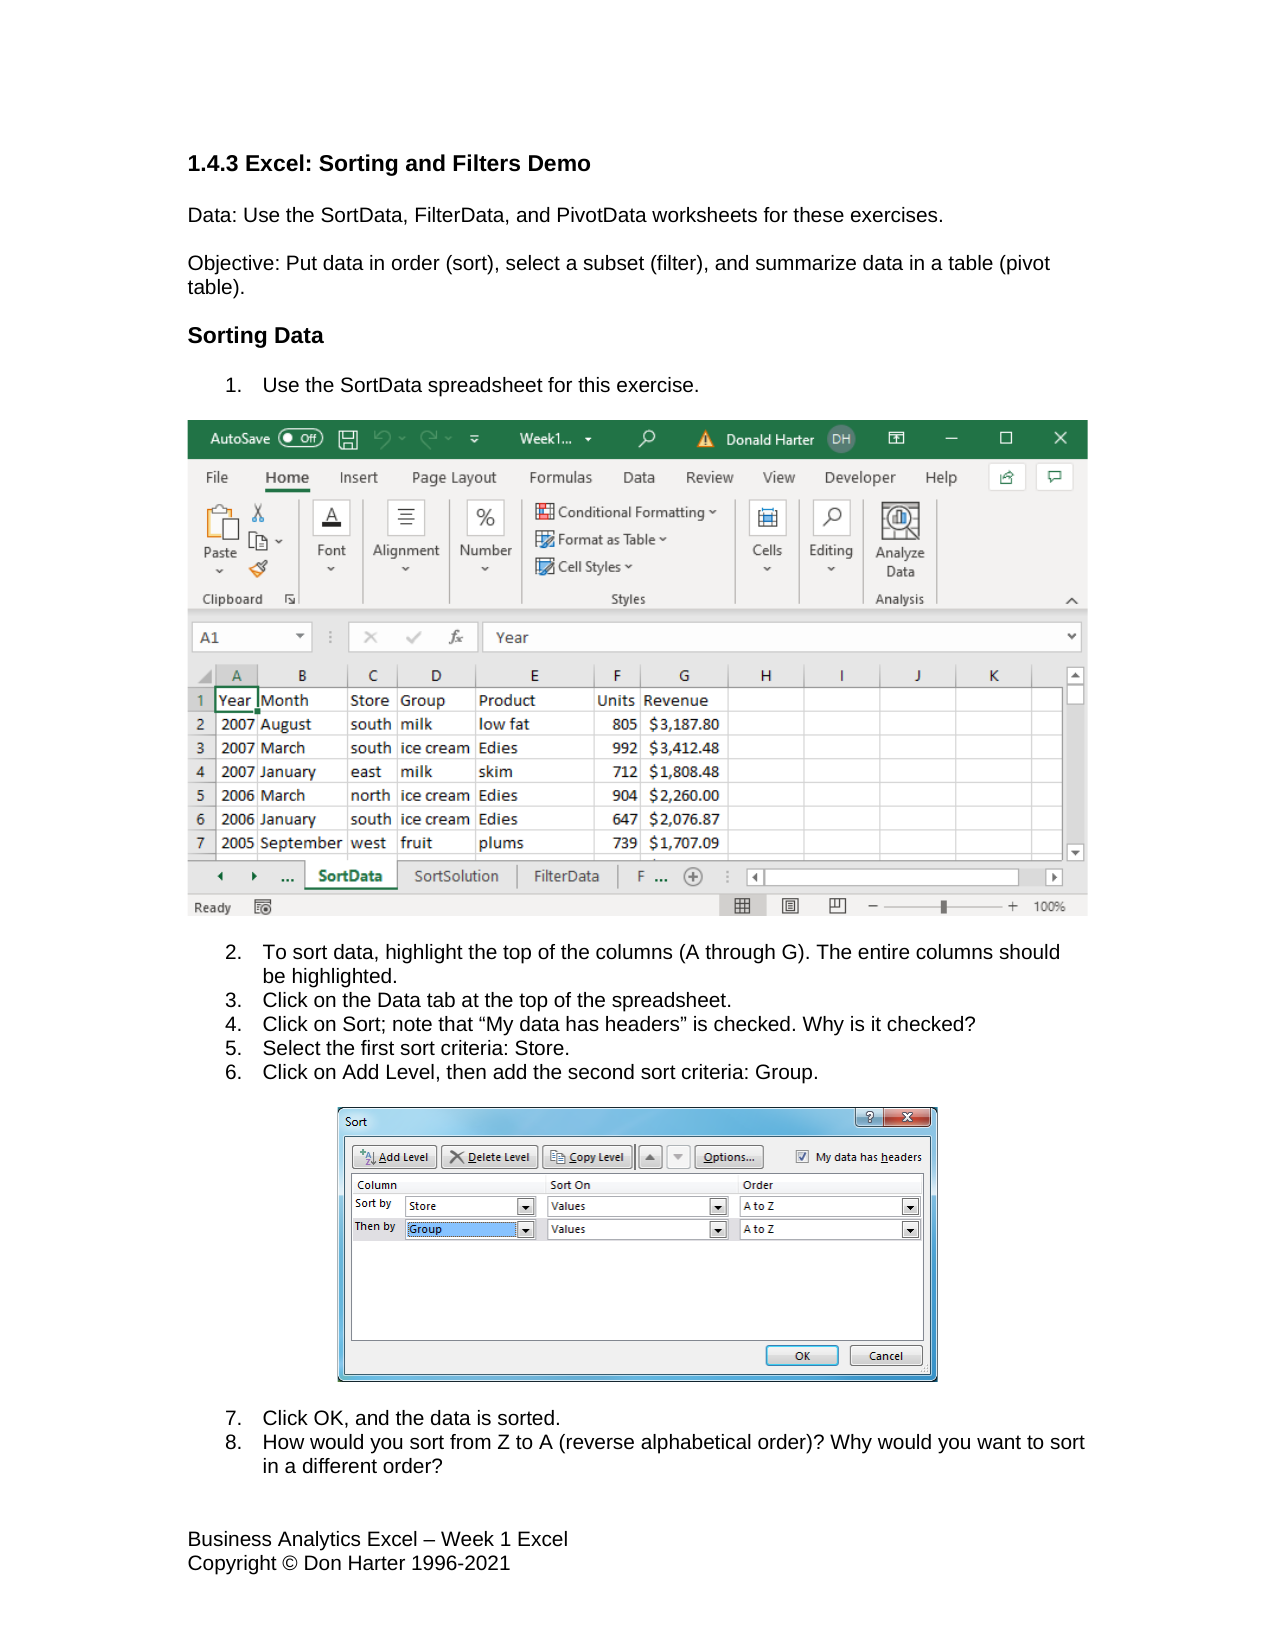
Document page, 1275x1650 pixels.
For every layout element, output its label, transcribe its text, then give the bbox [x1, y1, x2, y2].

list How would you sort from Z to A (reverse alphabetical order)? Why would you want to sort in a different order? [225, 1430, 1087, 1478]
text Data: Use the SortData, FilterData, and PivotData worksheets for these exercises. [187, 203, 1087, 227]
list Select the first sort criteria: Store. [225, 1036, 1087, 1059]
list Click OK, and the data is sorted. [225, 1406, 1087, 1430]
picture [337, 1107, 938, 1382]
list Click on Add Level, then add the second sort criteria: Group. [225, 1059, 1087, 1083]
text Objective: Put data in order (sort), select a subset (filter), and summarize data in a table (pivot table). [187, 251, 1087, 298]
picture [187, 420, 1088, 916]
text 1.4.3 Excel: Sorting and Filters Demo [187, 150, 1087, 176]
list Click on Sort; note that “My data has headers” is checked. Why is it checked? [225, 1012, 1087, 1036]
list To sort data, highlight the top of the columns (A through G). The entire columns should be highlighted. [225, 940, 1087, 988]
text Sorting Data [187, 322, 1087, 349]
list Use the SortData spreadsheet for this exercise. [225, 373, 1087, 397]
list Click on the Data tab at the top of the spreadsheet. [225, 988, 1087, 1012]
